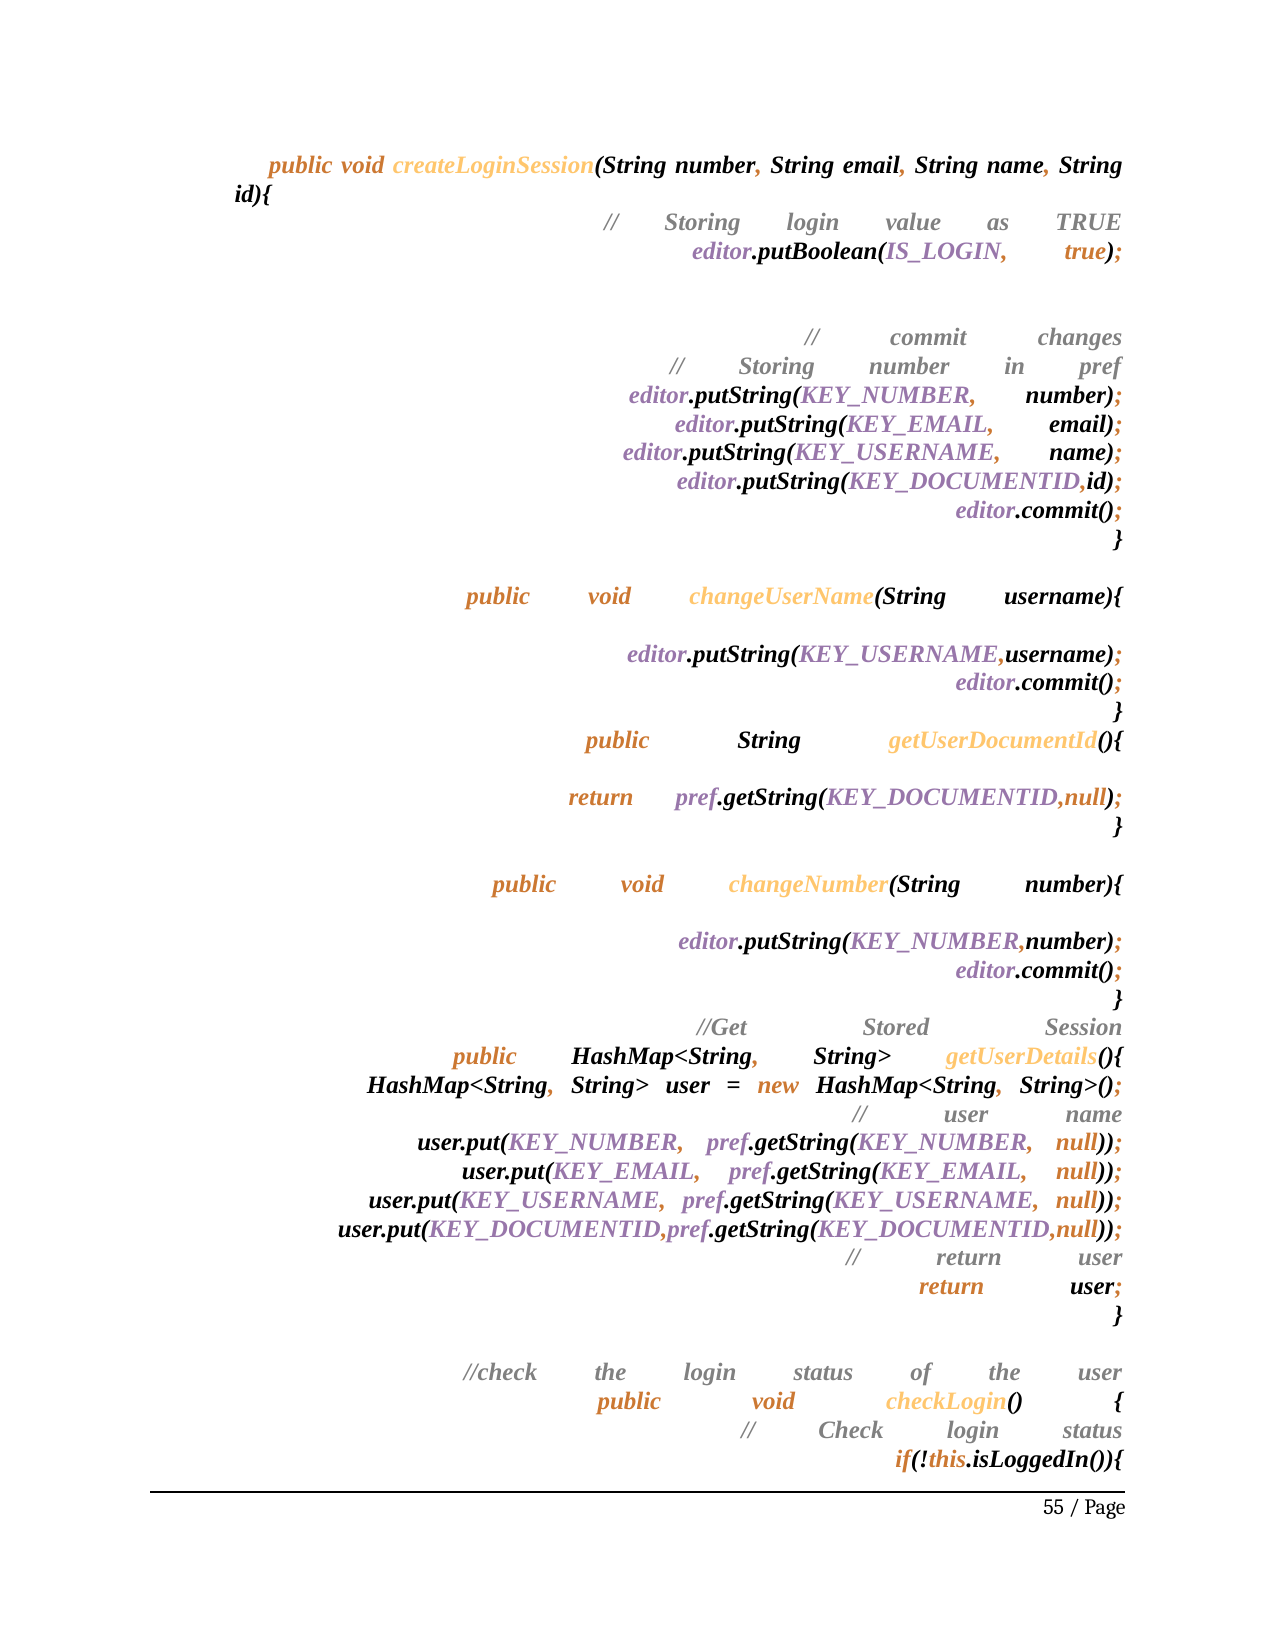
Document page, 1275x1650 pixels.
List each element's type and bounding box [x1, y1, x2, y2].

list [197, 150, 1125, 1472]
